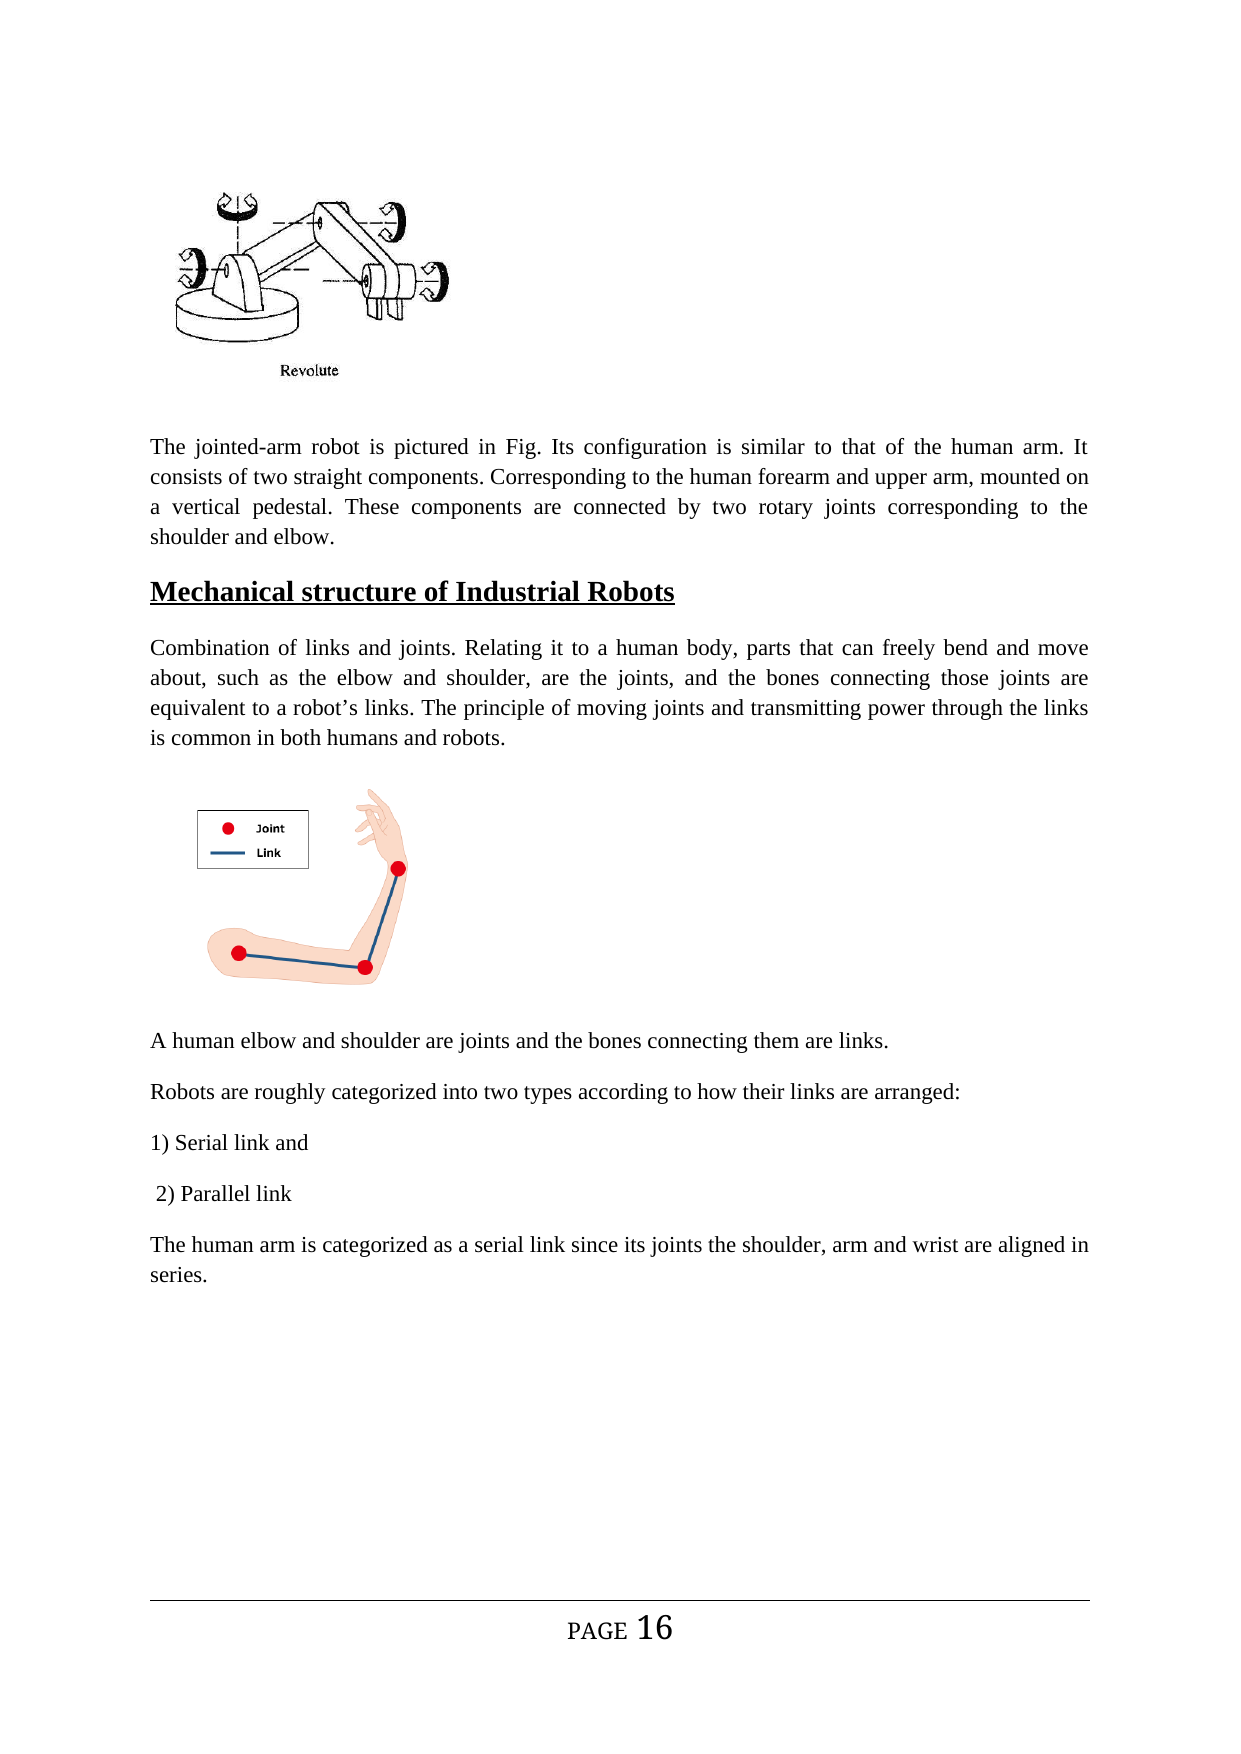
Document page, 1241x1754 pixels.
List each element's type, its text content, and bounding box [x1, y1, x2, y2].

text 1) Serial link and [150, 1129, 1090, 1155]
picture [150, 775, 489, 1002]
text Combination of links and joints. Relating it to a human body, parts that can freely bend and move about, such as the elbow and shoulder, are the joints, and the bones connecting those joints are equivalent to a robot’s links. The principle of moving joints and transmitting power through the links is common in both humans and robots. [150, 634, 1090, 751]
text 2) Parallel link [150, 1180, 1090, 1206]
text The human arm is categorized as a serial link since its joints the shoulder, arm and wrist are aligned in series. [150, 1231, 1090, 1288]
text Mechanical structure of Industrial Robots [150, 574, 1090, 608]
text The jointed-arm robot is pictured in Fig. Its configuration is similar to that of the human arm. It consists of two straight components. Corresponding to the human forearm and upper arm, mounted on a vertical pedestal. These components are connected by two rotary joints corresponding to the shoulder and elbow. [150, 433, 1090, 550]
text Robots are roughly categorized into two types according to how their links are arranged: [150, 1078, 1090, 1104]
text A human elbow and shoulder are joints and the bones connecting them are links. [150, 1027, 1090, 1053]
